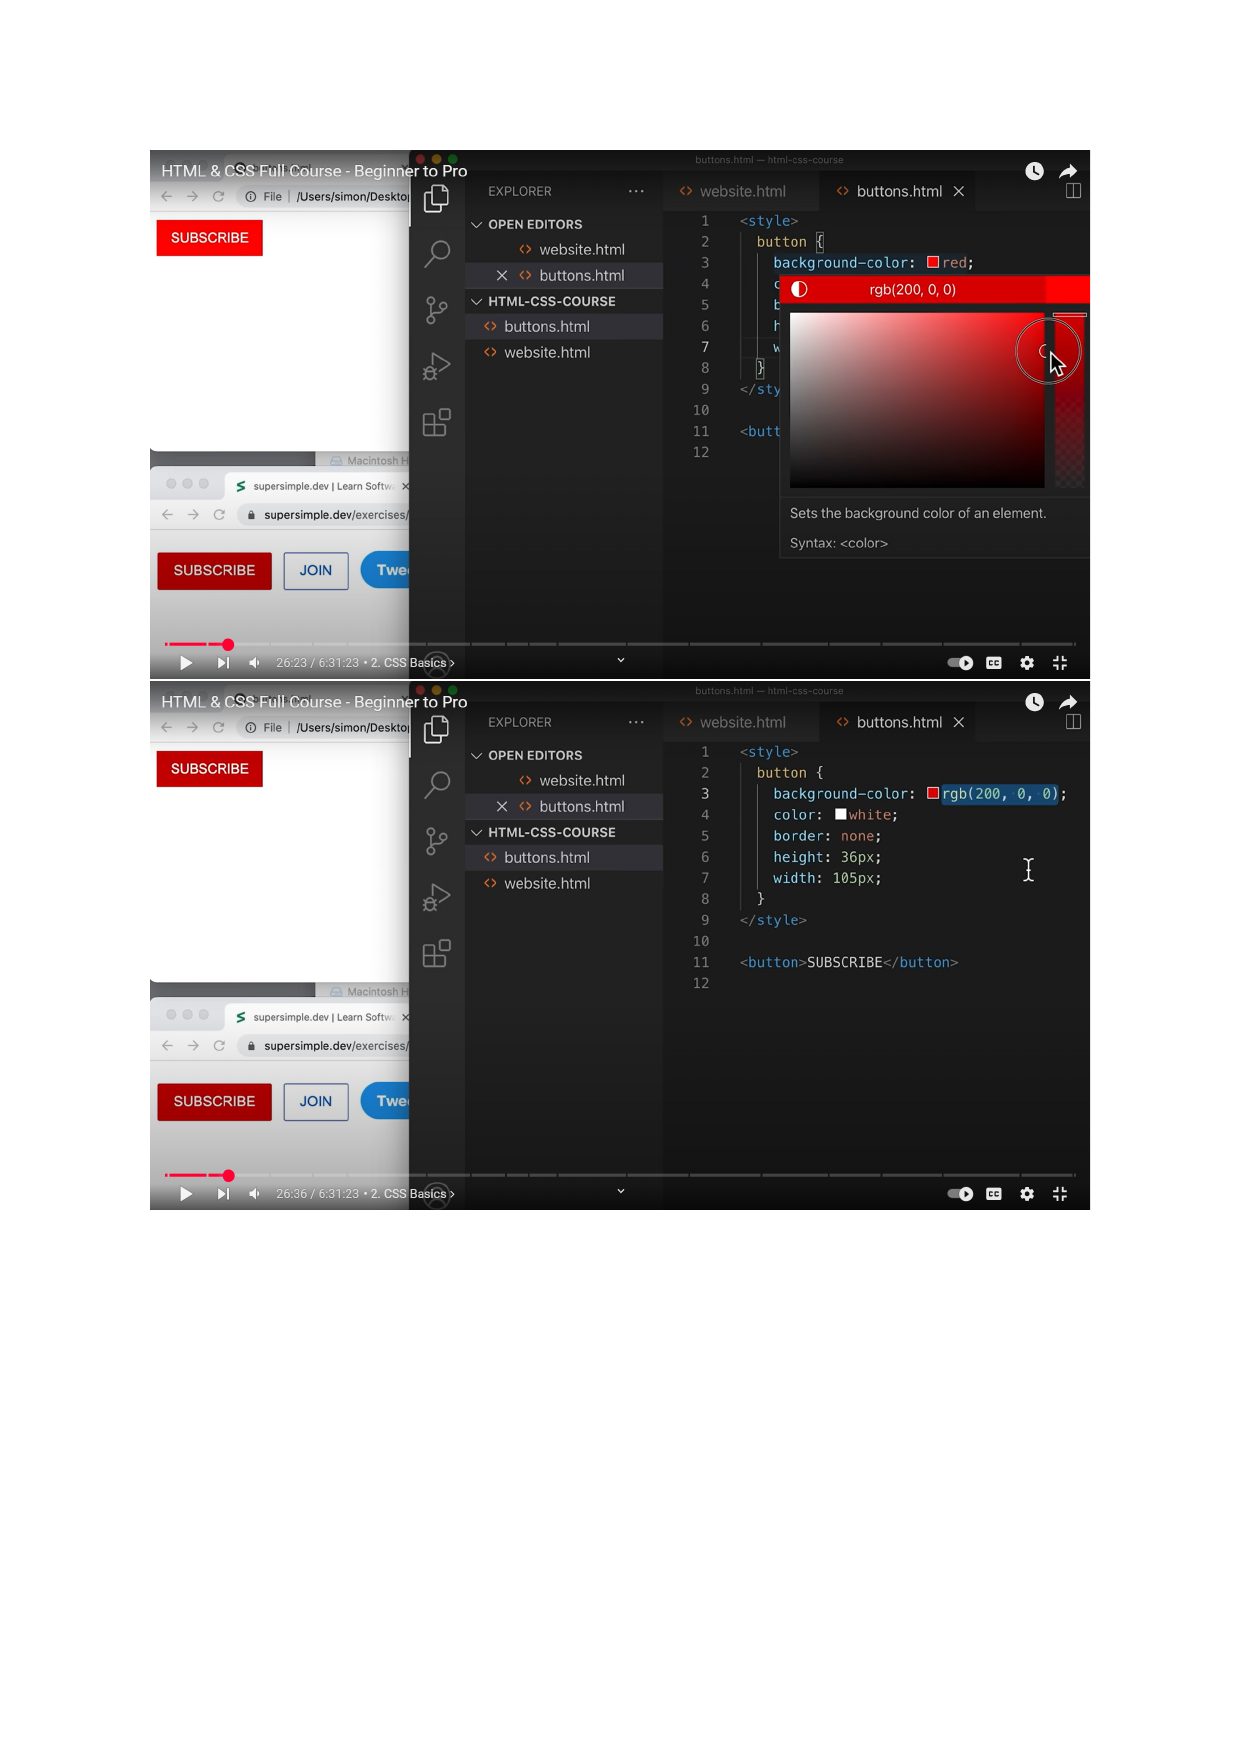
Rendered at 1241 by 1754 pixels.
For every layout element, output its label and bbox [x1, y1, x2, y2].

picture [150, 681, 1091, 1210]
picture [150, 150, 1091, 679]
